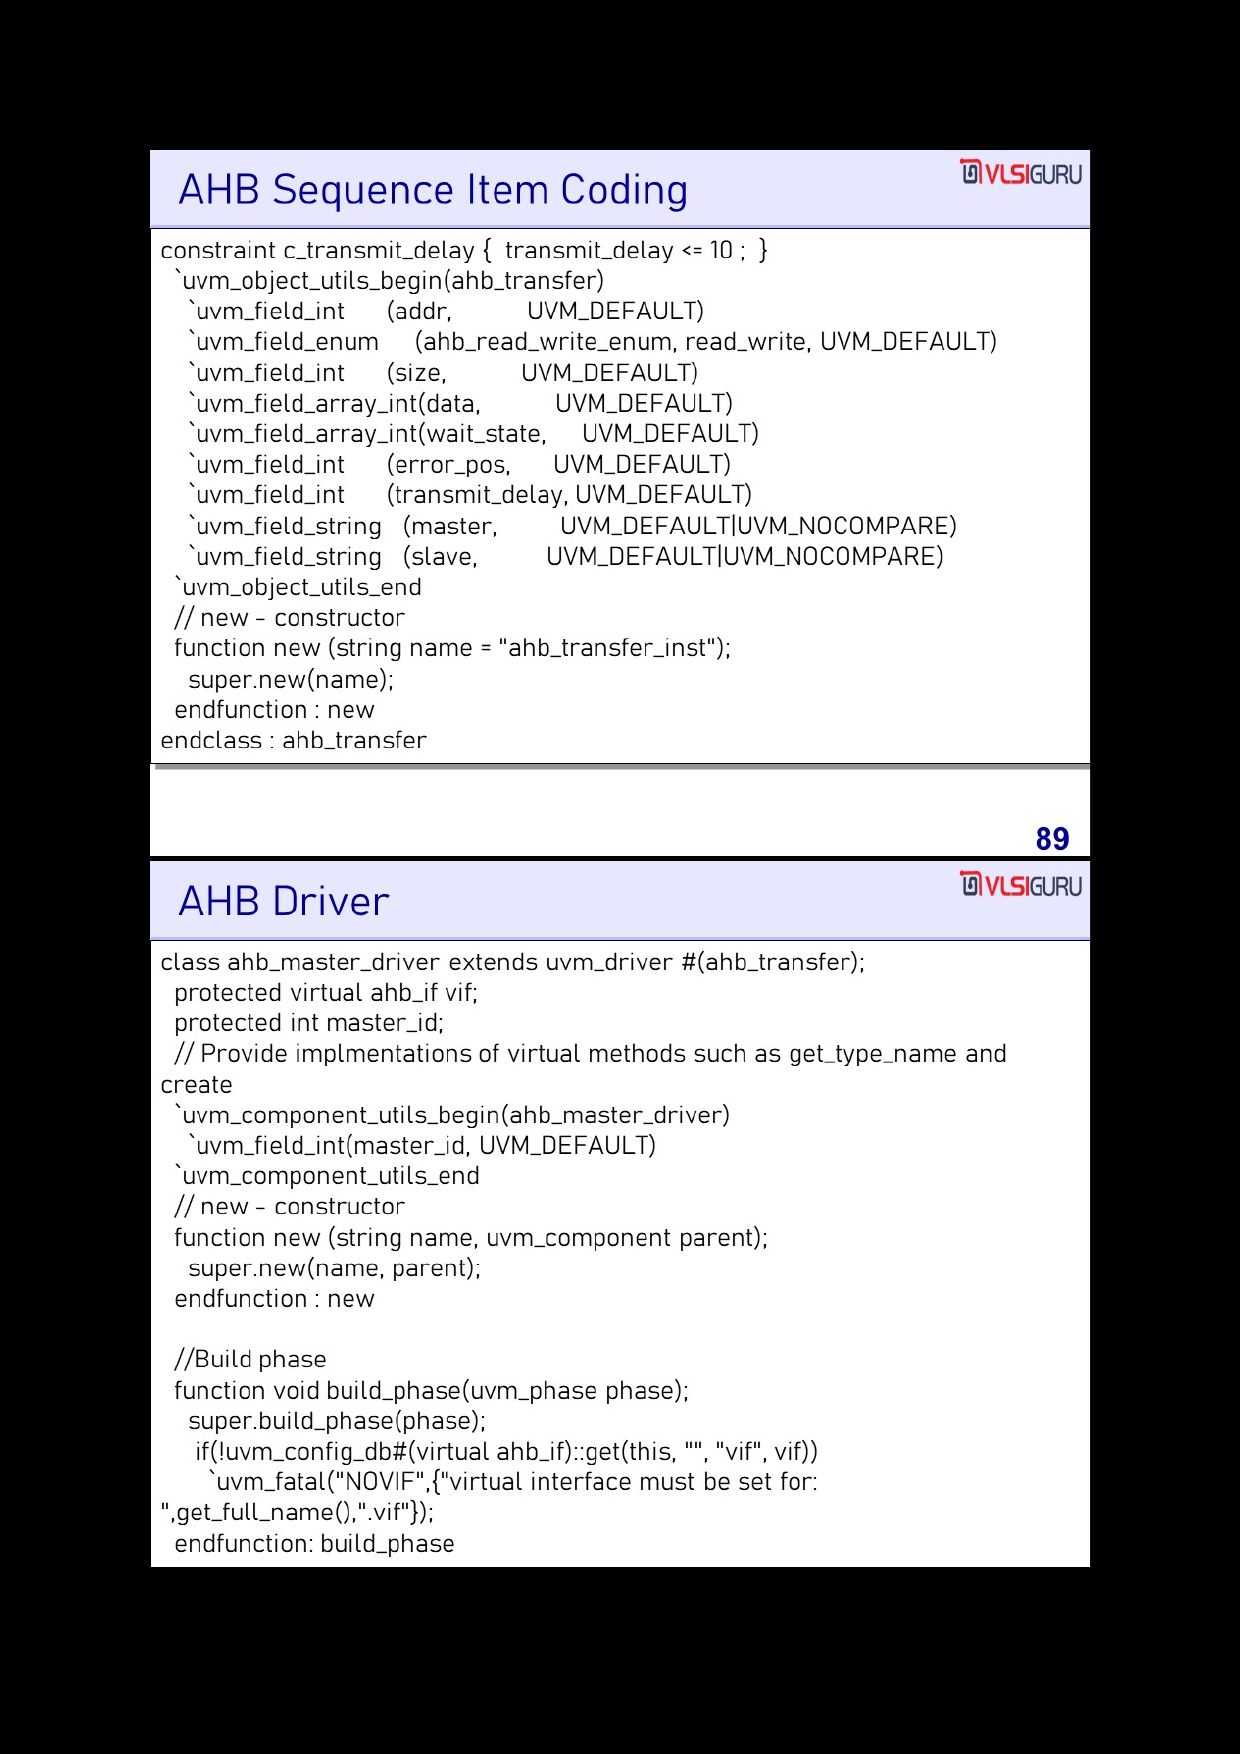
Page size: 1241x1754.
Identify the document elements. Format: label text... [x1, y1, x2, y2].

picture [150, 150, 1091, 856]
picture [150, 861, 1091, 1567]
